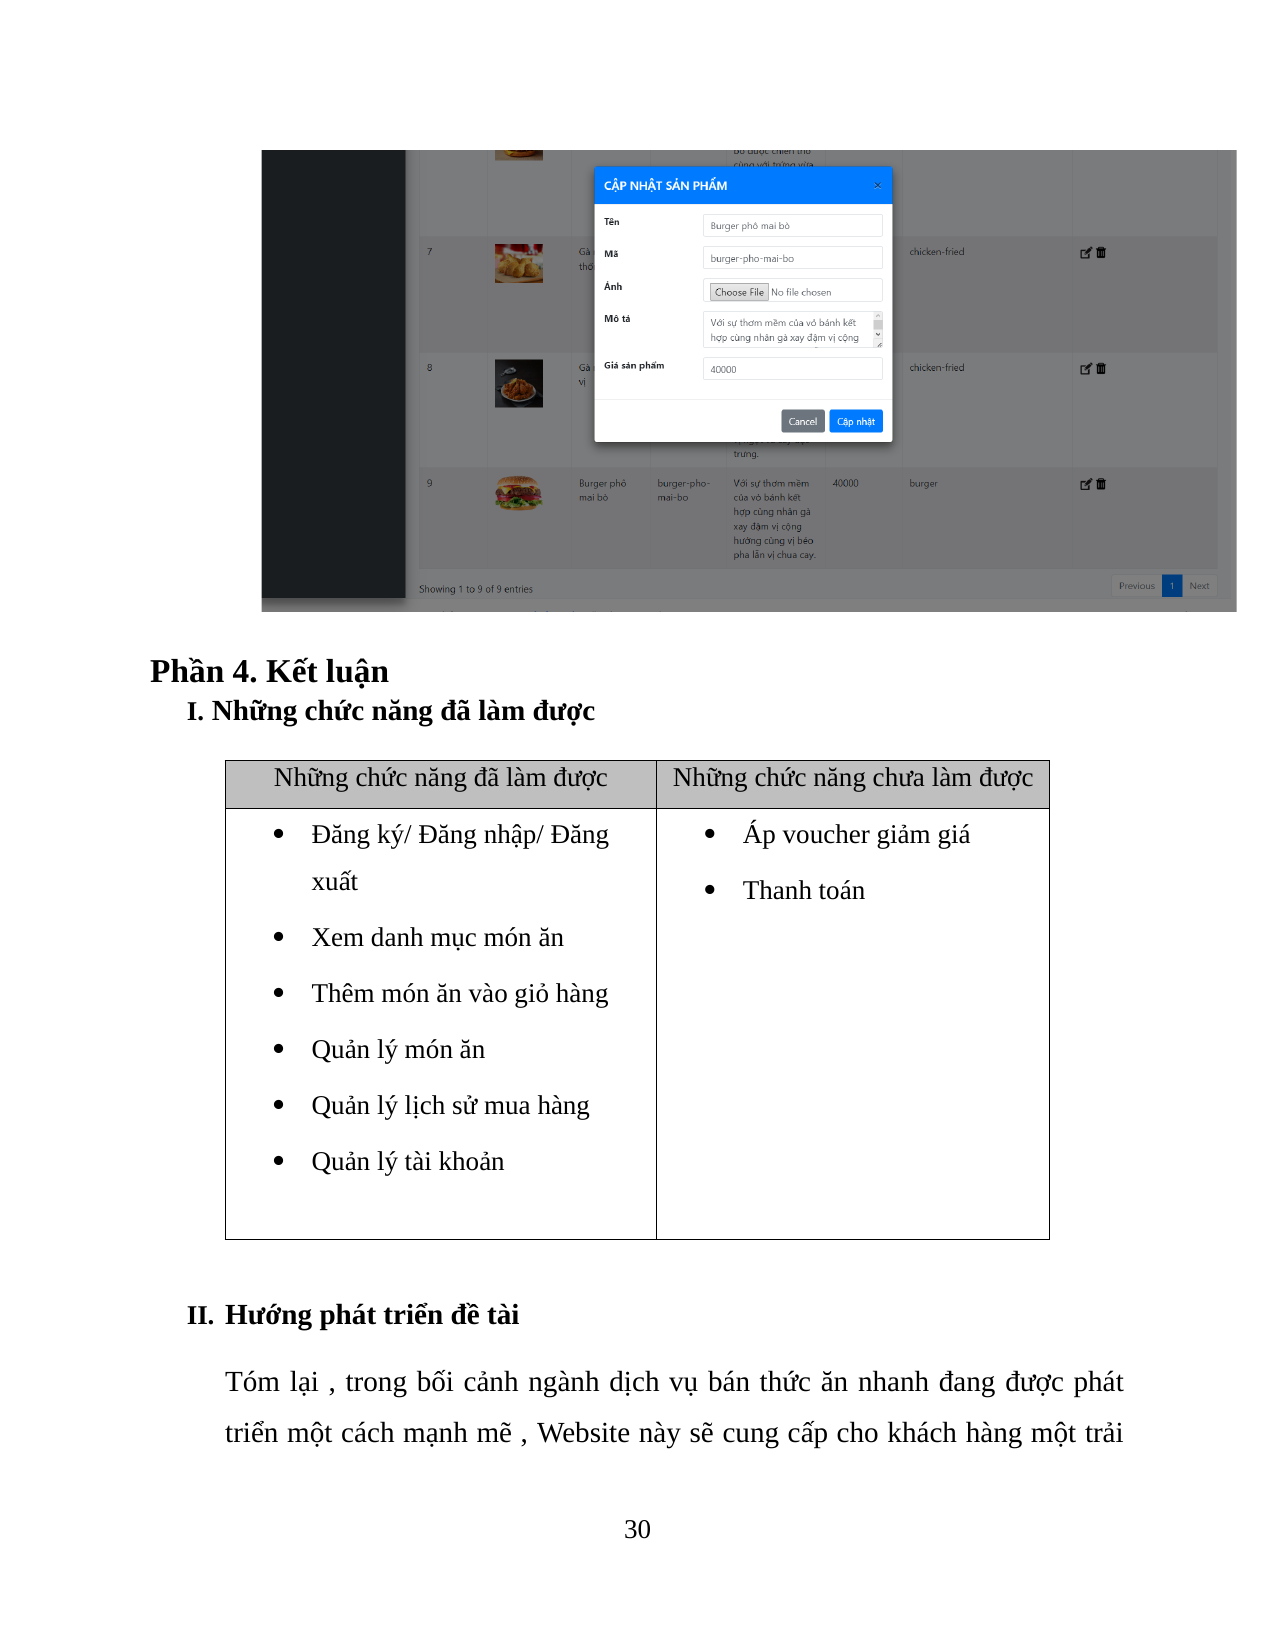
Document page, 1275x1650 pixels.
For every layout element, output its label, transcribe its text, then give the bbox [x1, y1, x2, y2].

picture [261, 150, 1237, 612]
table_cell Áp voucher giảm giá Thanh toán [657, 809, 1049, 1239]
subtitle Phần 4. Kết luận [150, 652, 1125, 690]
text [225, 1364, 1125, 1448]
list Hướng phát triển đề tài [187, 1297, 1125, 1331]
list Những chức năng đã làm được [187, 693, 1125, 727]
table_cell Đăng ký/ Đăng nhập/ Đăng xuất Xem danh mục món ăn Thêm món ăn vào giỏ hàng Quản lý món ăn Quản lý lịch sử mua hàng Quản lý tài khoản [226, 809, 656, 1239]
table_header Những chức năng chưa làm được [657, 761, 1049, 808]
table_header Những chức năng đã làm được [226, 761, 656, 808]
